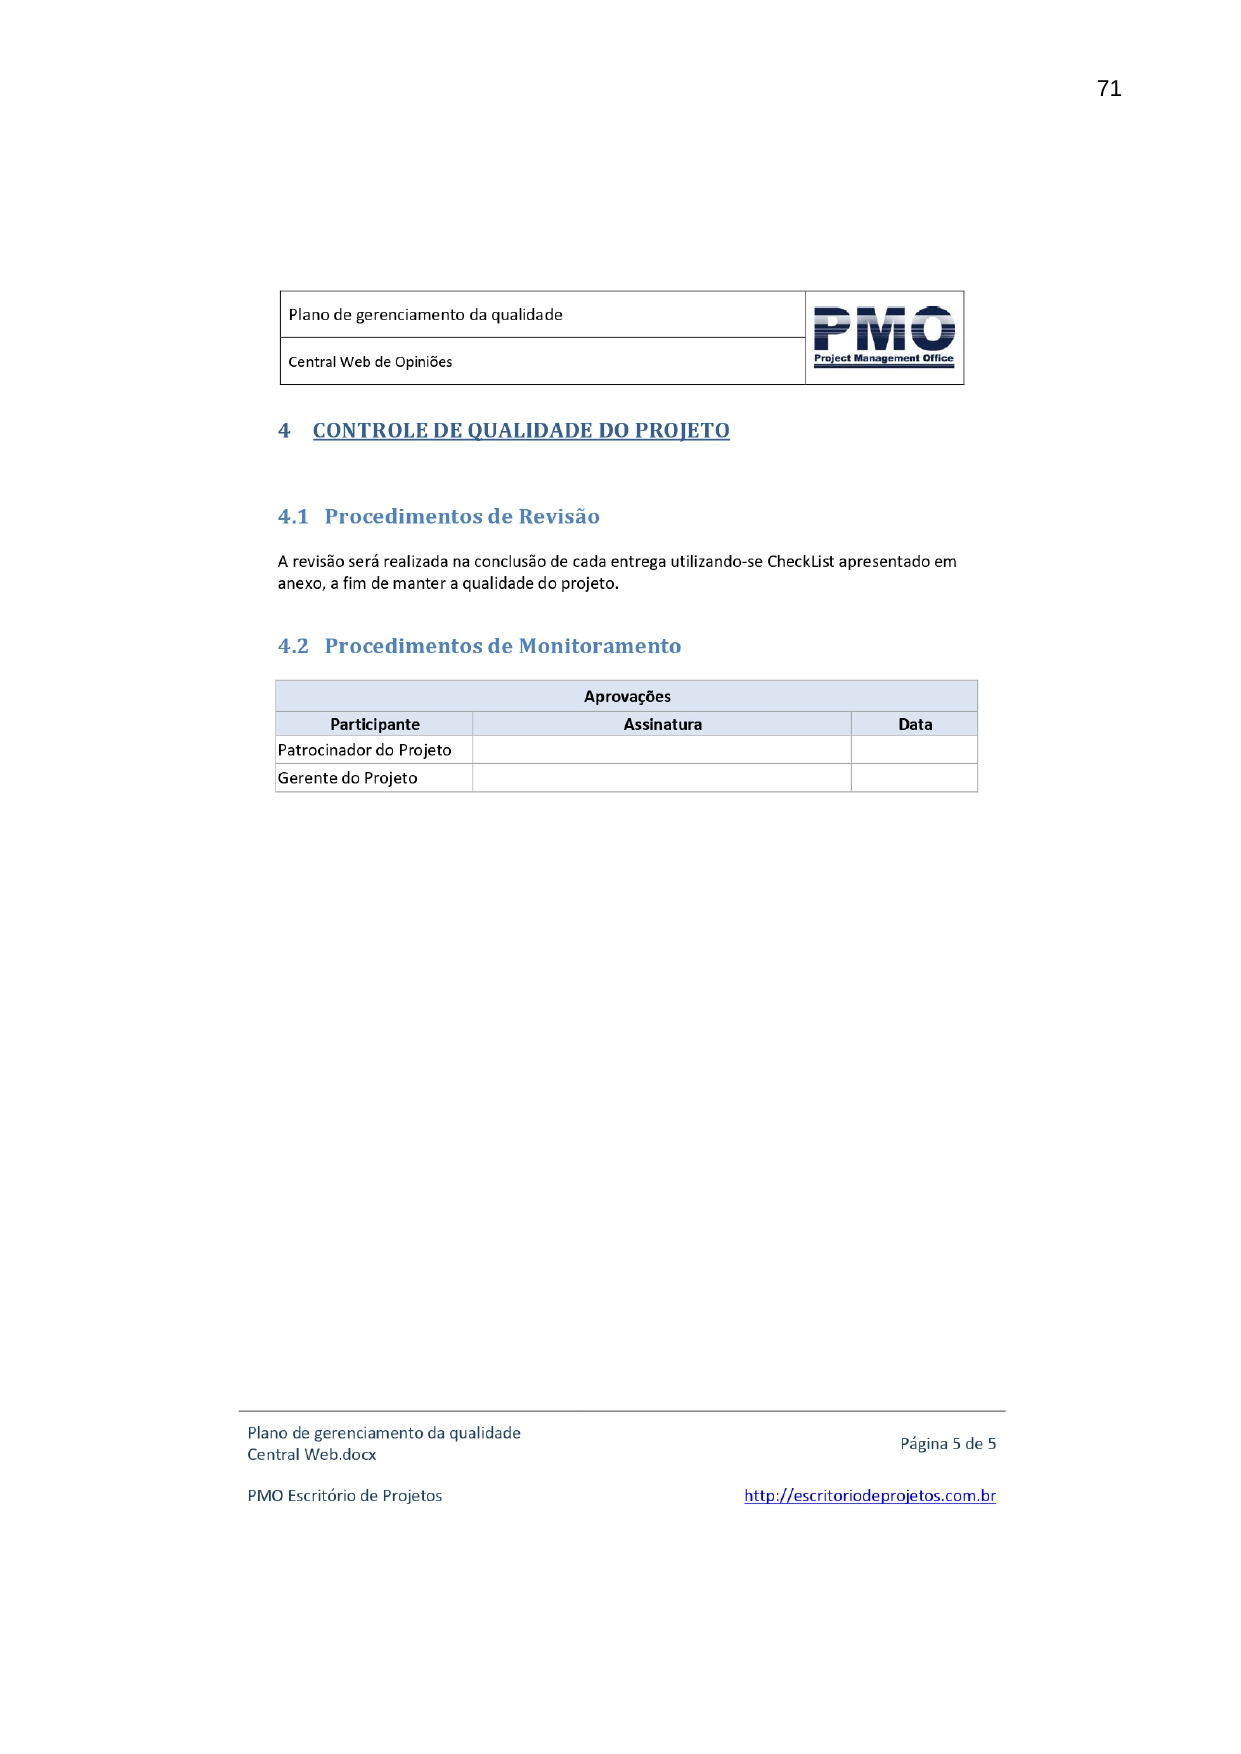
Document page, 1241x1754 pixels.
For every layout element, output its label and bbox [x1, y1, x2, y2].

picture [141, 233, 1103, 1594]
